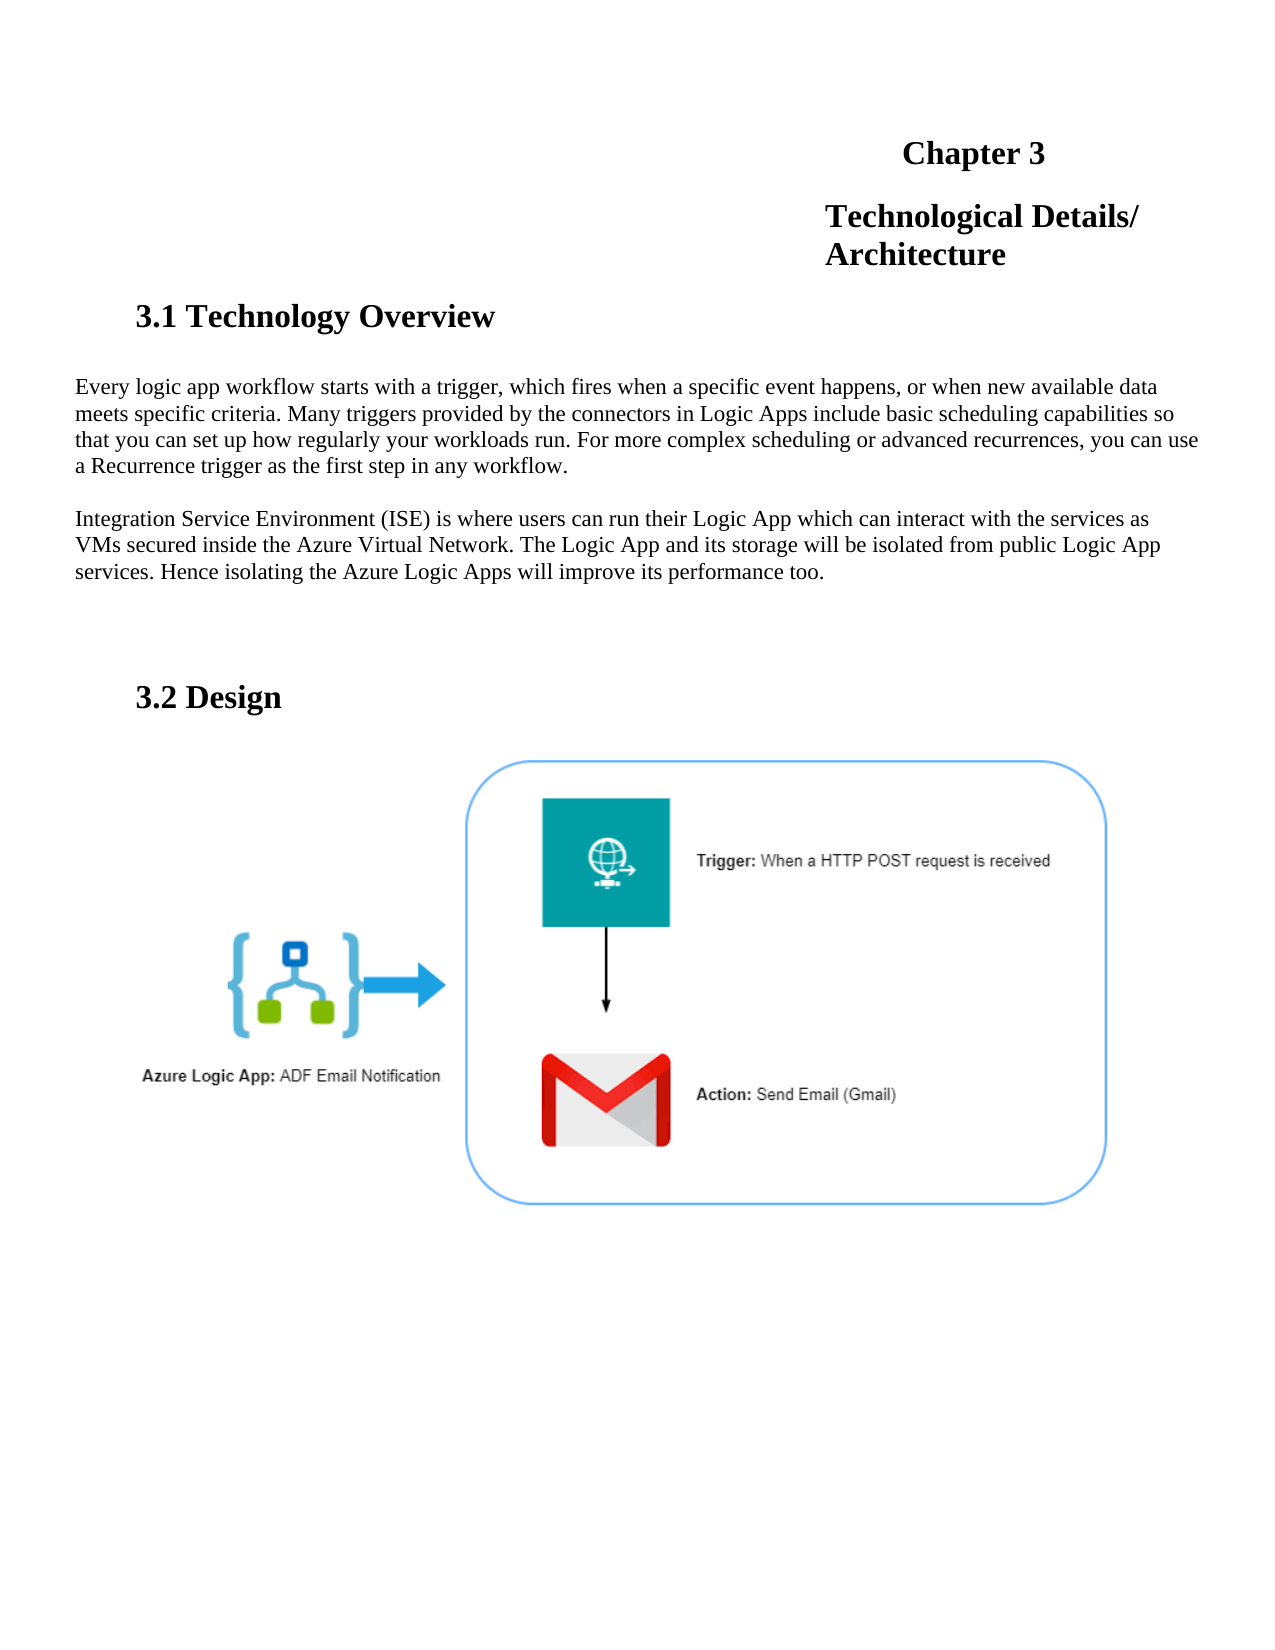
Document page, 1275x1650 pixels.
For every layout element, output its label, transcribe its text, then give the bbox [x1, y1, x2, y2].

text Integration Service Environment (ISE) is where users can run their Logic App which can interact with the services as VMs secured inside the Azure Virtual Network. The Logic App and its storage will be isolated from public Logic App services. Hence isolating the Azure Logic Apps will improve its performance too. [75, 505, 1200, 584]
picture [135, 754, 1111, 1209]
text Architecture [825, 234, 1200, 272]
text 3.1 Technology Overview [135, 297, 1200, 335]
text Technological Details/ [825, 196, 1200, 234]
text Chapter 3 [902, 133, 1200, 172]
text Every logic app workflow starts with a trigger, which fires when a specific event happens, or when new available data meets specific criteria. Many triggers provided by the connectors in Logic Apps include basic scheduling capabilities so that you can set up how regularly your workloads run. For more complex scheduling or advanced recurrences, you can use a Recurrence trigger as the first step in any workflow. [75, 373, 1200, 479]
text 3.2 Design [135, 677, 1200, 716]
